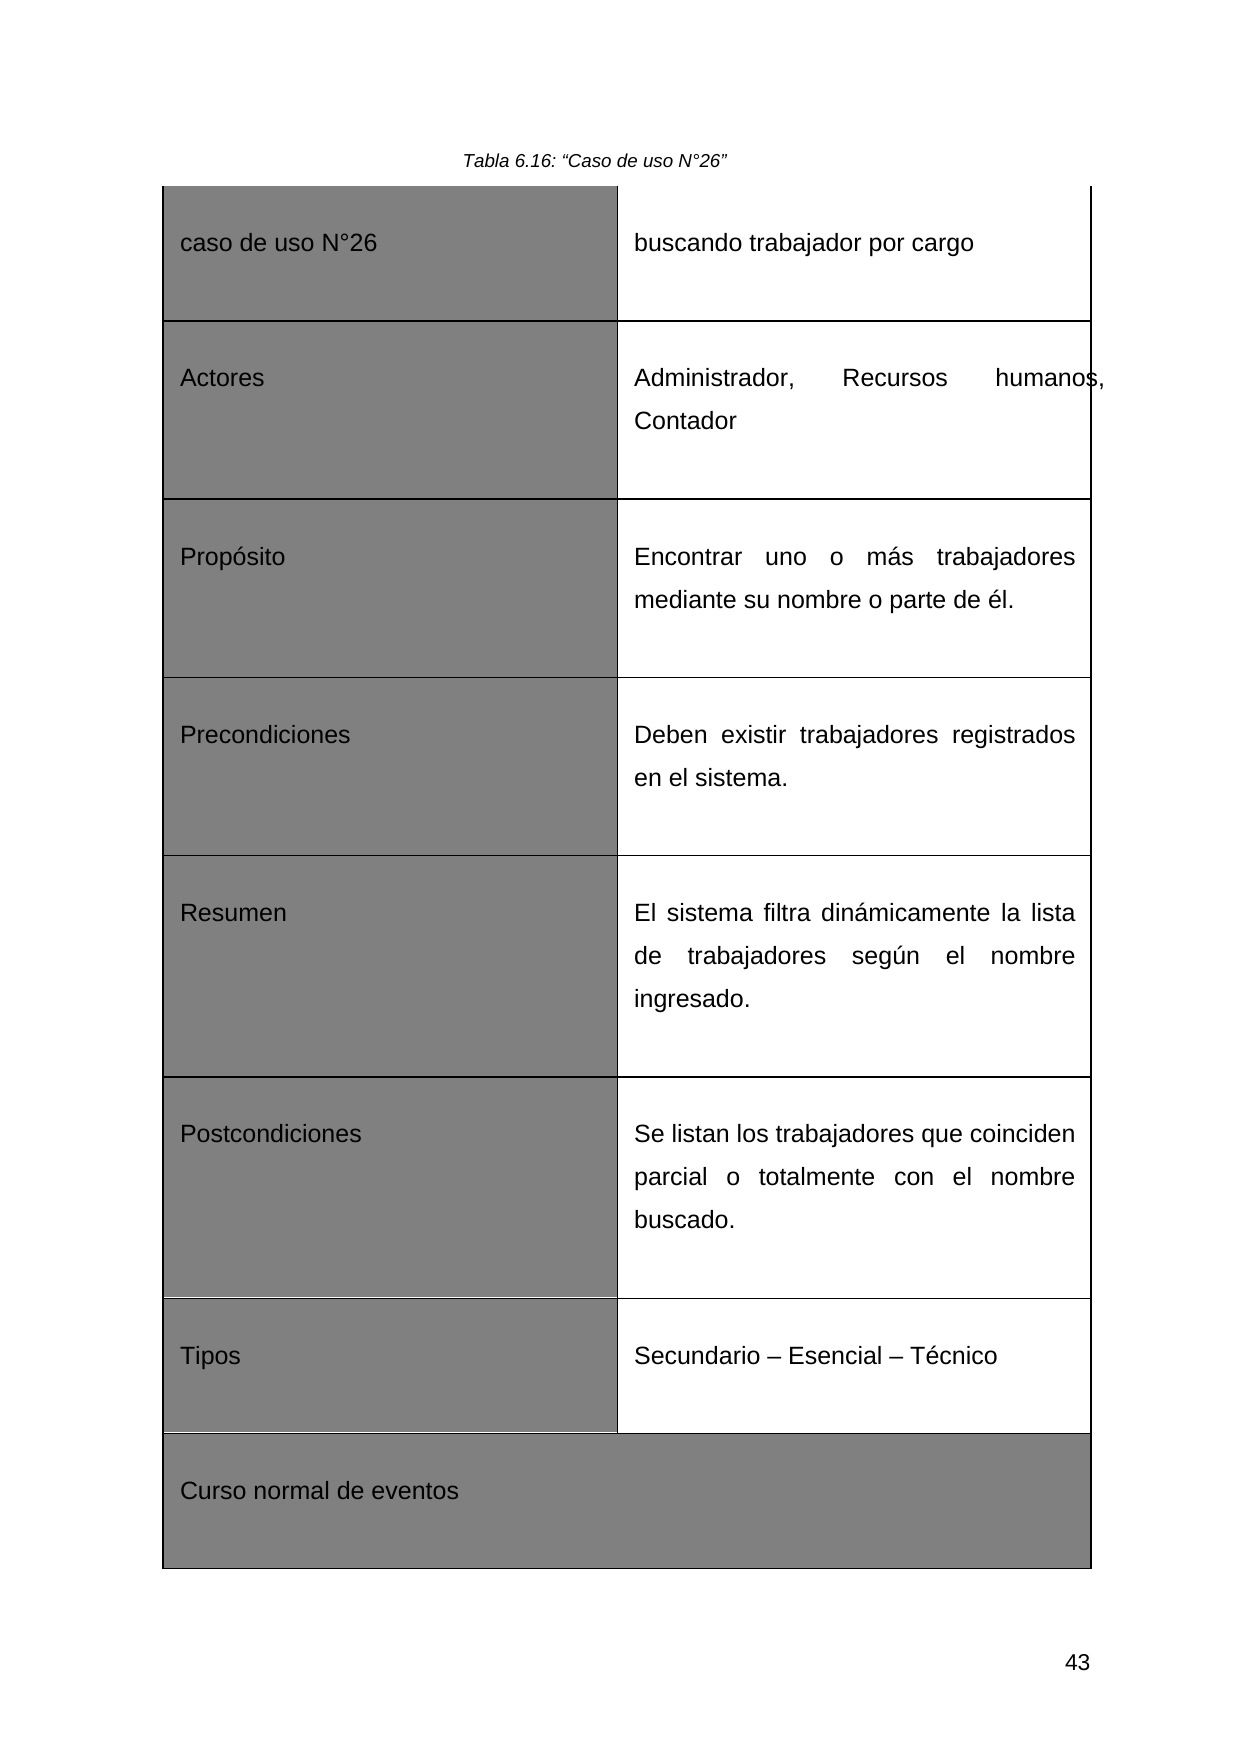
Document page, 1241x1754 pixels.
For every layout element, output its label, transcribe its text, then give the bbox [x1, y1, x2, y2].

subtitle Tabla 6.16: “Caso de uso N°26” [387, 150, 1107, 172]
